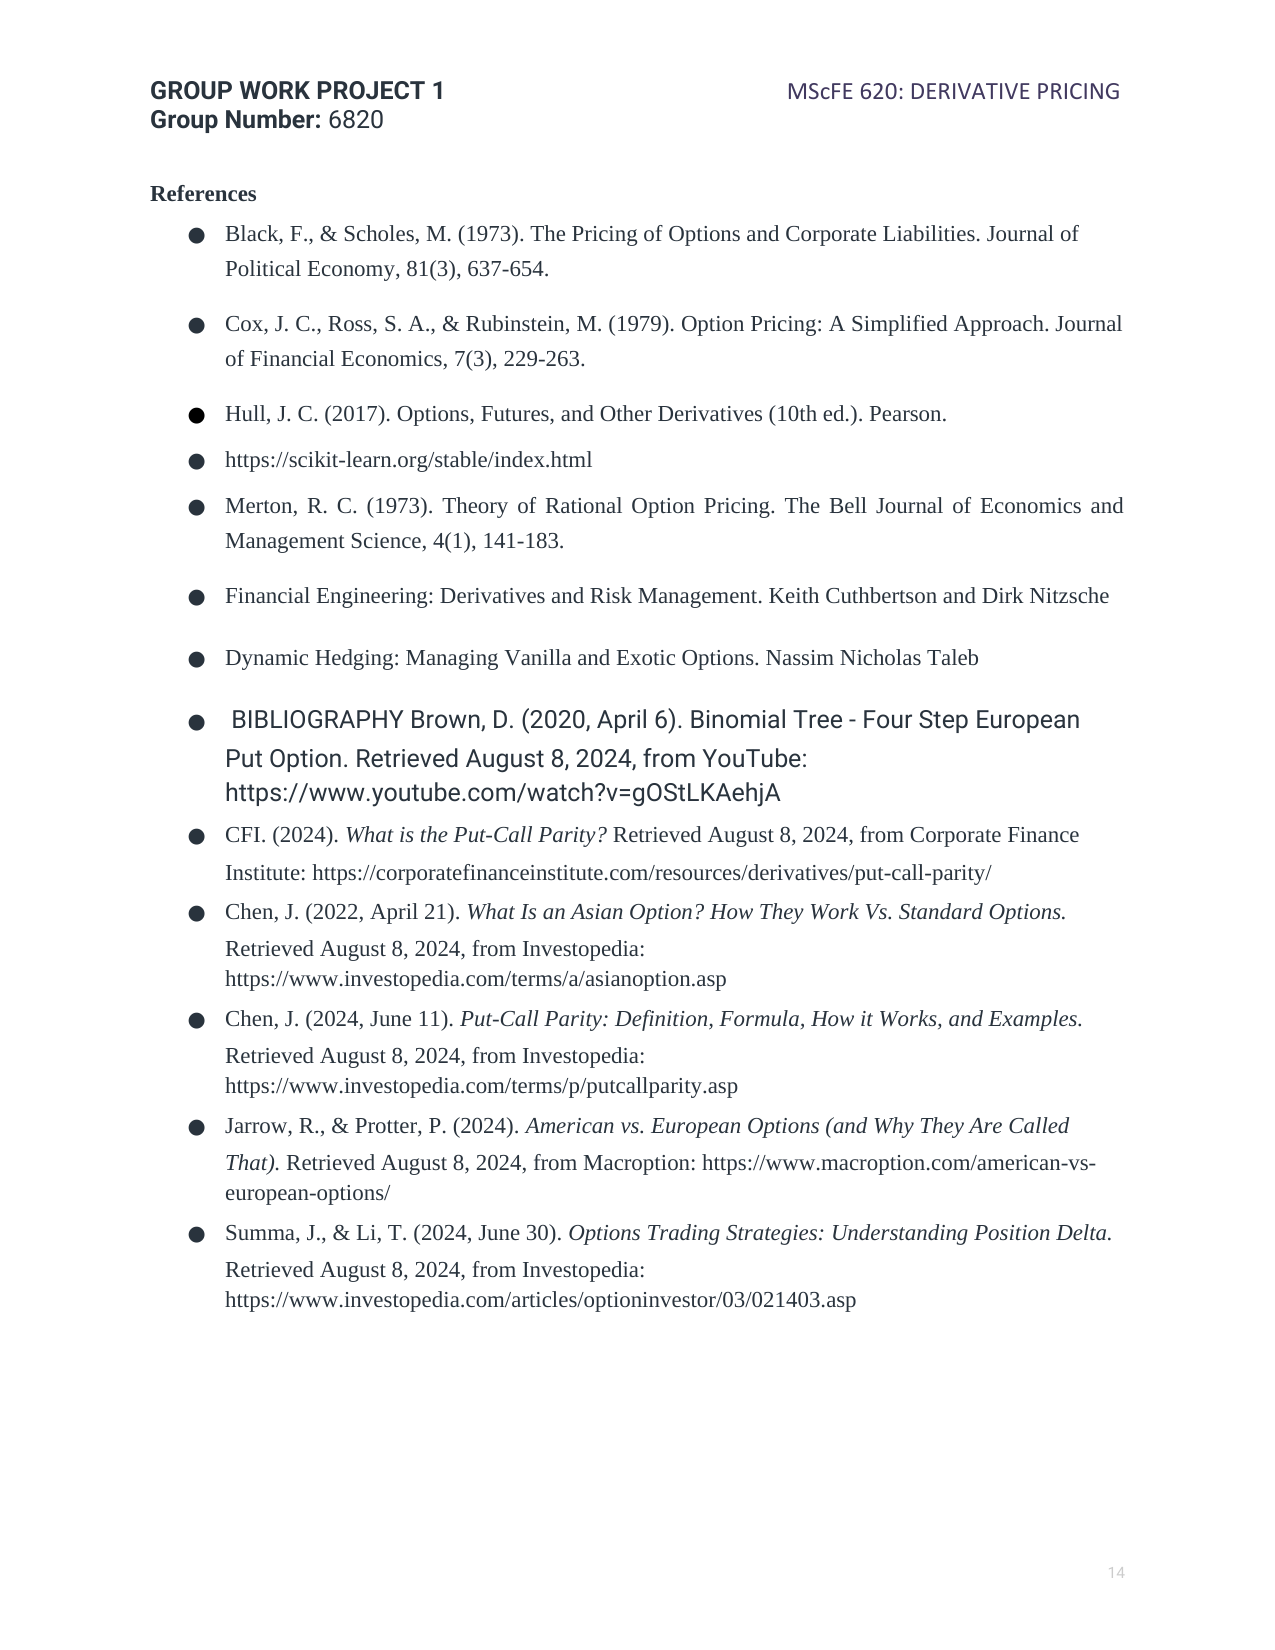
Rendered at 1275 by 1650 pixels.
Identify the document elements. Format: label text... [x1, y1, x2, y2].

list Financial Engineering: Derivatives and Risk Management. Keith Cuthbertson and Dirk Nitzsche [187, 572, 1125, 615]
list Hull, J. C. (2017). Options, Futures, and Other Derivatives (10th ed.). Pearson. [187, 390, 1125, 433]
list Merton, R. C. (1973). Theory of Rational Option Pricing. The Bell Journal of Economics and Management Science, 4(1), 141-183. [187, 482, 1125, 553]
list Cox, J. C., Ross, S. A., & Rubinstein, M. (1979). Option Pricing: A Simplified Approach. Journal of Financial Economics, 7(3), 229-263. [187, 300, 1125, 371]
text References [150, 180, 1125, 207]
list Dynamic Hedging: Managing Vanilla and Exotic Options. Nassim Nicholas Taleb [187, 635, 1125, 678]
list Black, F., & Scholes, M. (1973). The Pricing of Options and Corporate Liabilities. Journal of Political Economy, 81(3), 637-654. [187, 210, 1125, 282]
list https://scikit-learn.org/stable/index.html [187, 436, 1125, 479]
